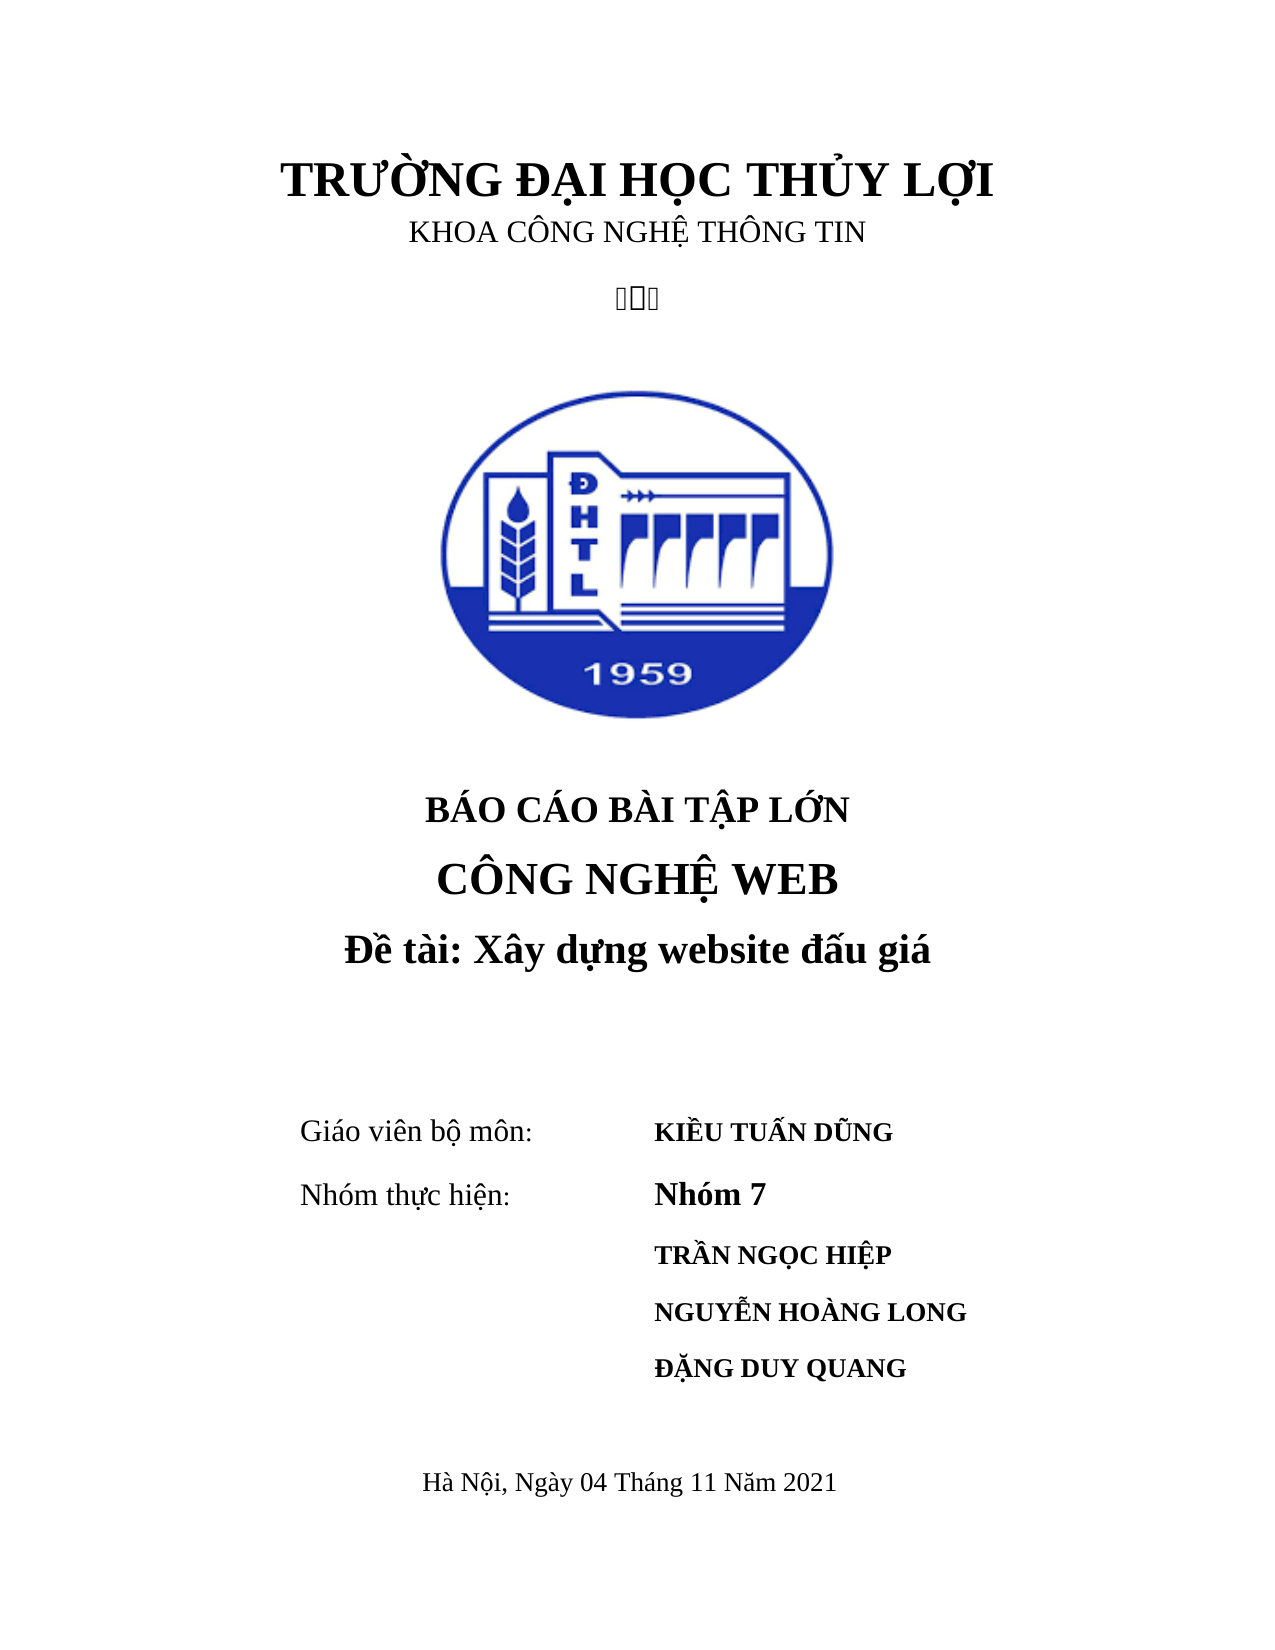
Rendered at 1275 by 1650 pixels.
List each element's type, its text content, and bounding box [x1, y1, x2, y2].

text TRẦN NGỌC HIỆP [600, 1239, 1125, 1271]
text Nhóm thực hiện: Nhóm 7 [300, 1174, 1125, 1213]
text BÁO CÁO BÀI TẬP LỚN [150, 787, 1125, 831]
text Hà Nội, Ngày 04 Tháng 11 Năm 2021 [375, 1466, 1125, 1497]
text Đề tài: Xây dựng website đấu giá [150, 925, 1125, 973]
text ĐẶNG DUY QUANG [525, 1353, 1125, 1384]
text CÔNG NGHỆ WEB [150, 851, 1125, 904]
picture [430, 347, 845, 763]
text Giáo viên bộ môn: KIỀU TUẤN DŨNG [300, 1112, 1125, 1148]
text NGUYỄN HOÀNG LONG [525, 1296, 1125, 1327]
text TRƯỜNG ĐẠI HỌC THỦY LỢI KHOA CÔNG NGHỆ THÔNG TIN [150, 150, 1125, 249]
text  [150, 275, 1125, 320]
